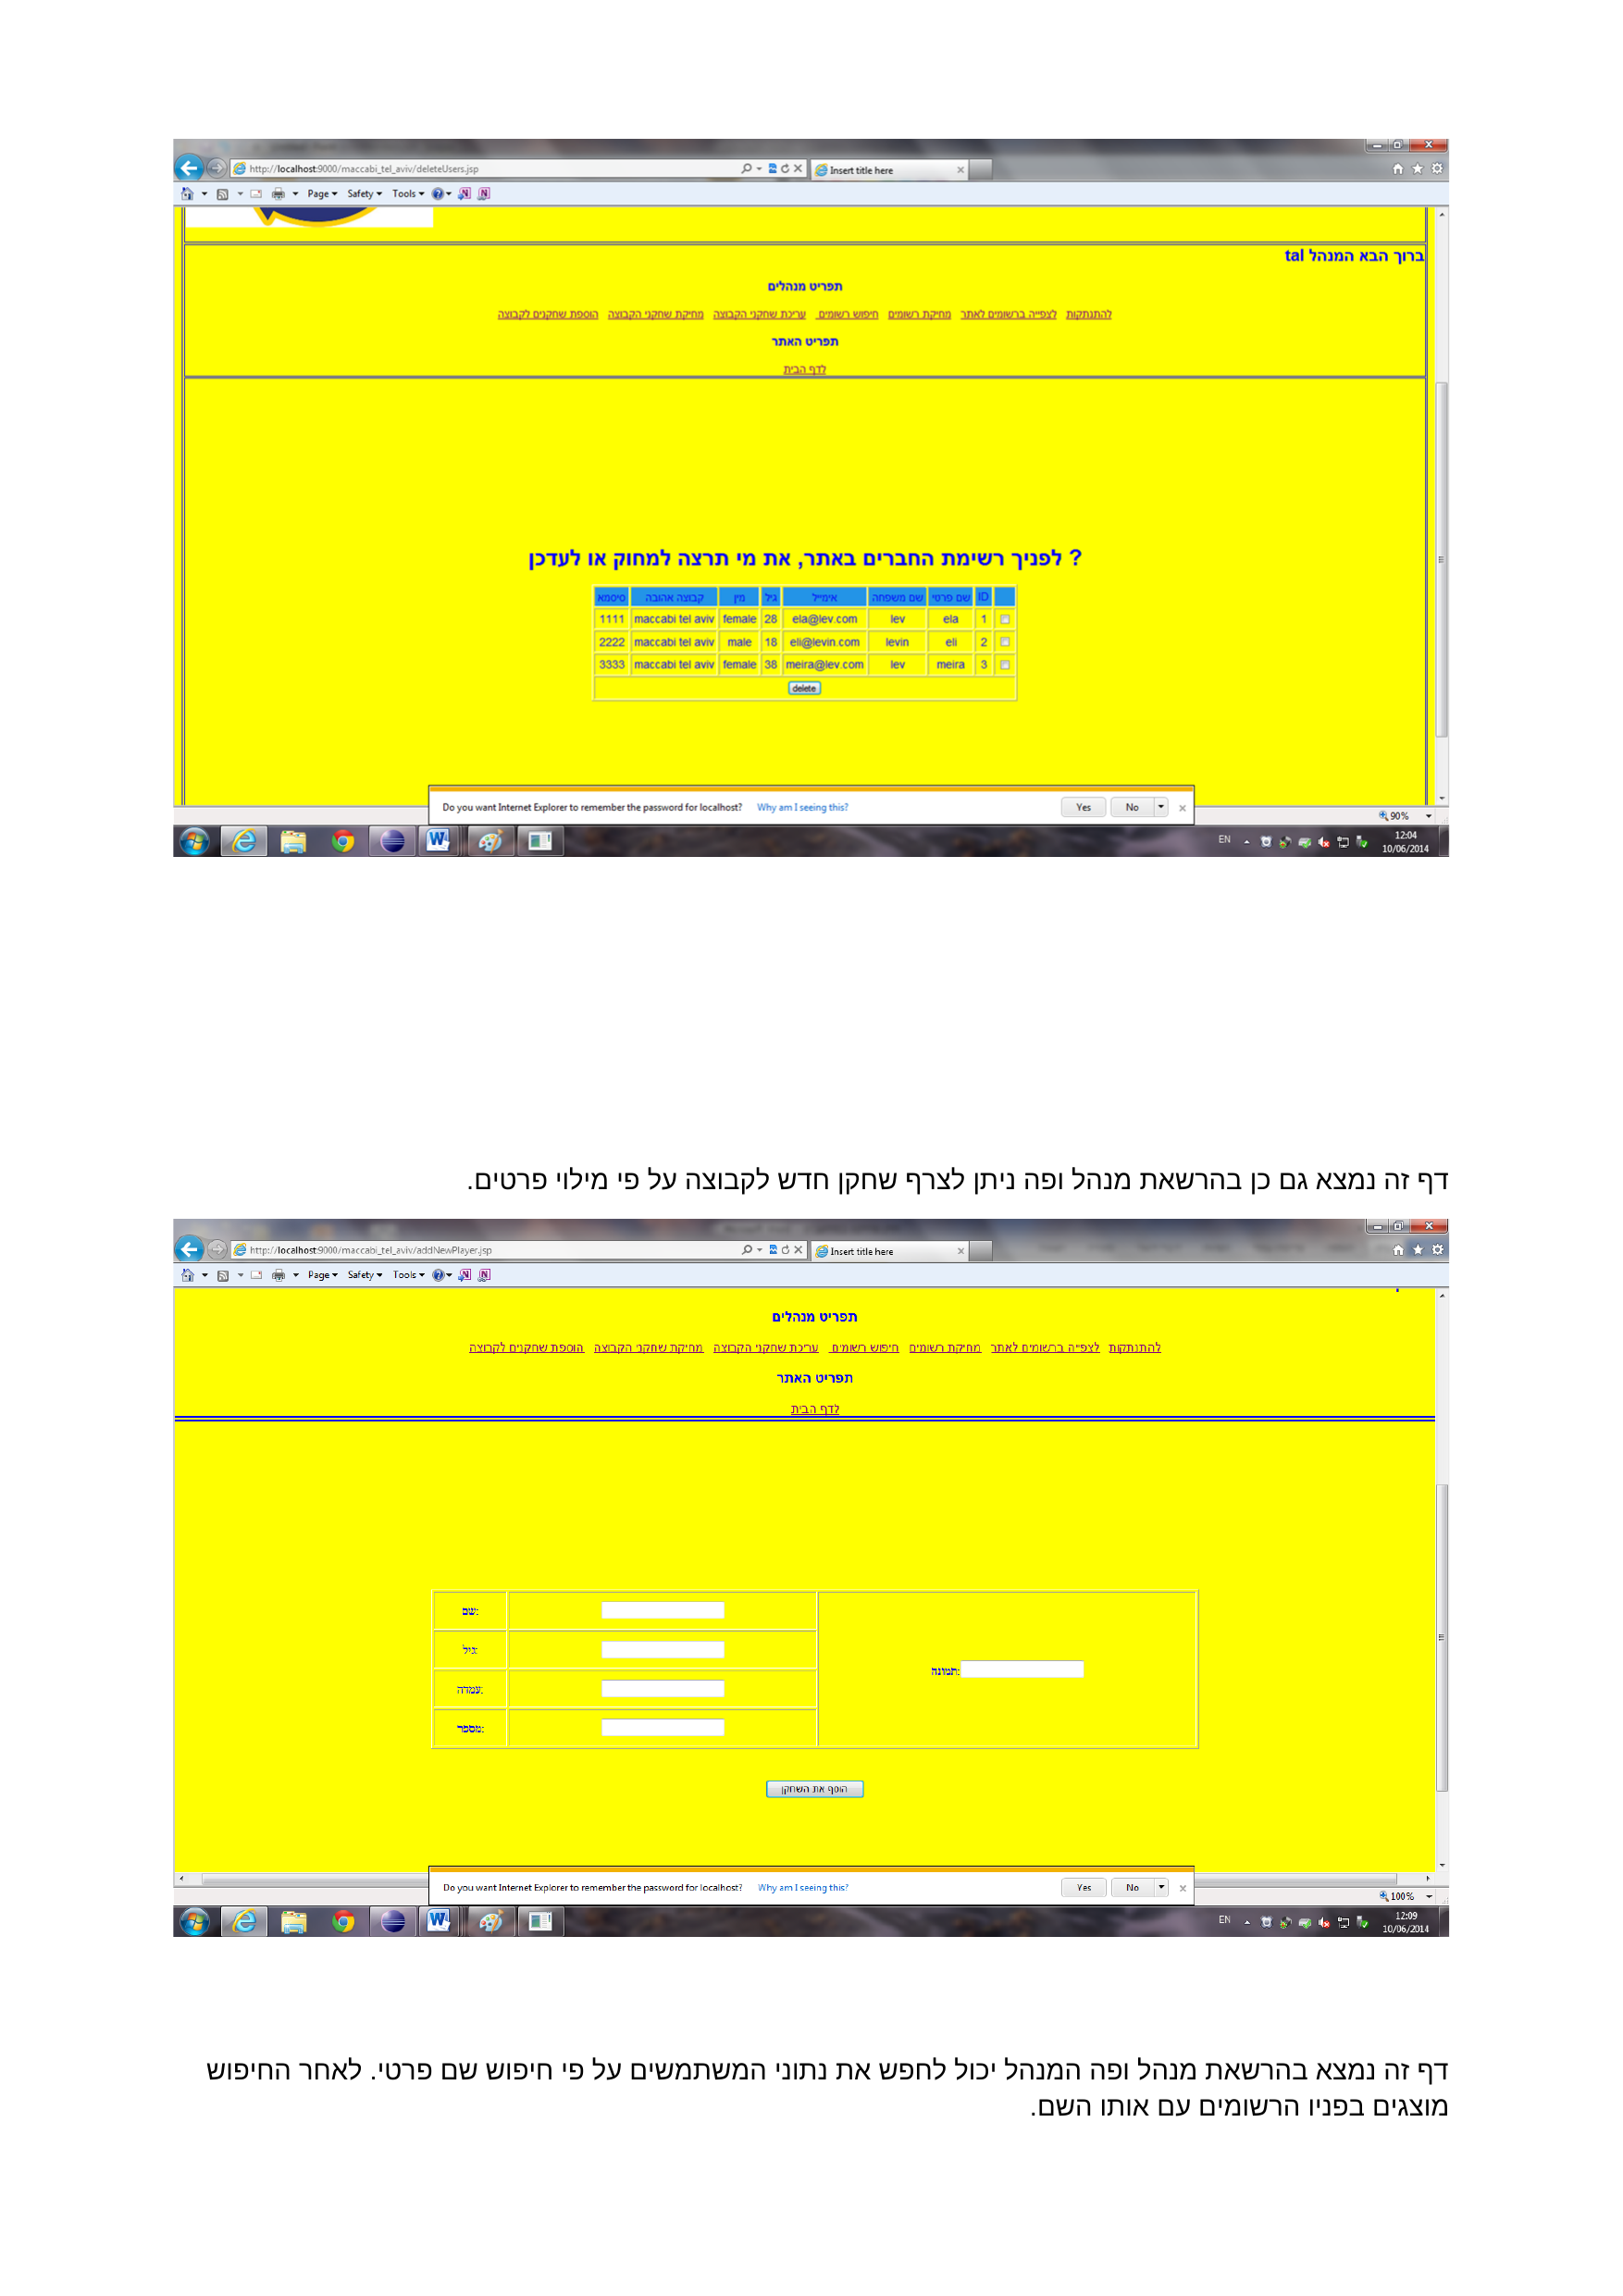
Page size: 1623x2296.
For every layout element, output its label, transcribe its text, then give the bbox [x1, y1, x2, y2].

text דף זה נמצא בהרשאת מנהל ופה המנהל יכול לחפש את נתוני המשתמשים על פי חיפוש שם פרטי. לאחר החיפוש מוצגים בפניו הרשומים עם אותו השם. [173, 2055, 1449, 2122]
picture [173, 1219, 1450, 1937]
picture [173, 139, 1450, 857]
text דף זה נמצא גם כן בהרשאת מנהל ופה ניתן לצרף שחקן חדש לקבוצה על פי מילוי פרטים. [173, 1164, 1449, 1196]
